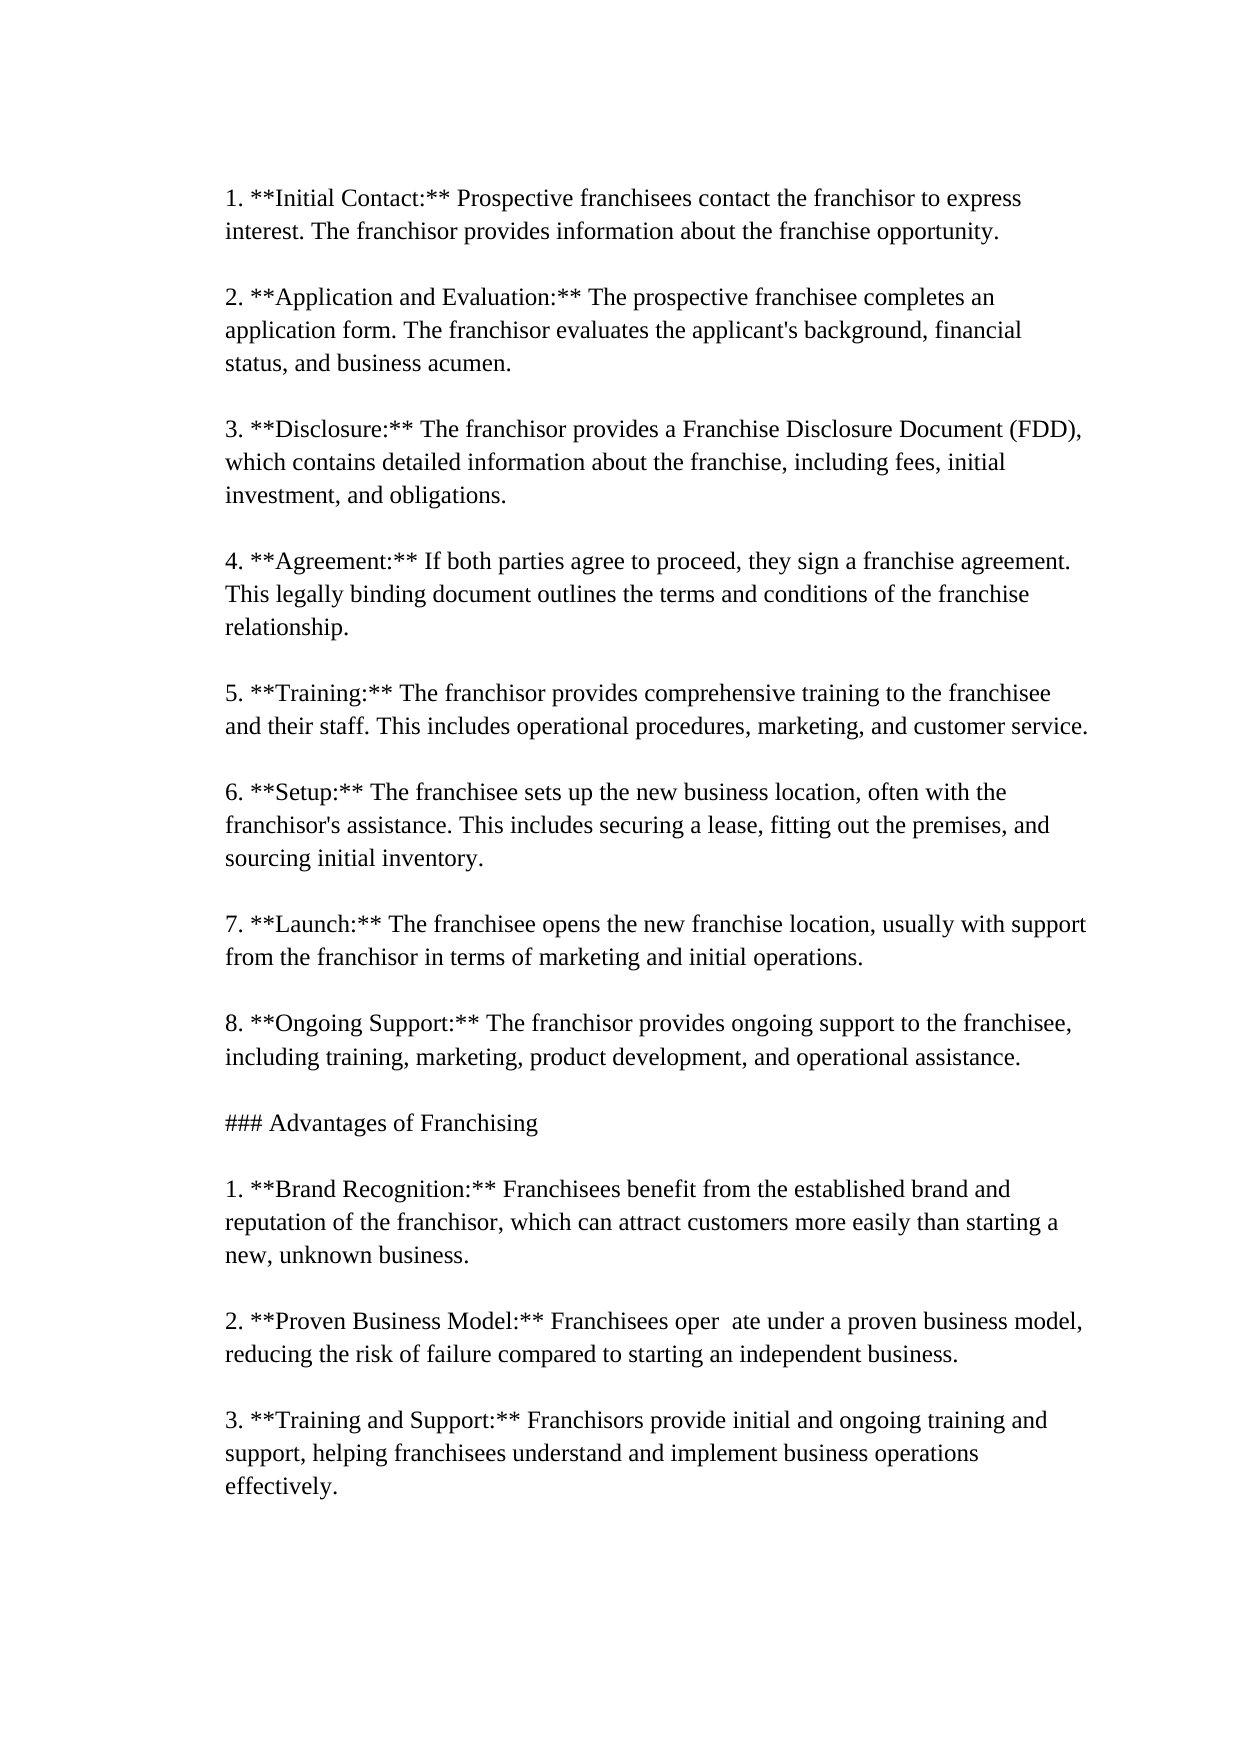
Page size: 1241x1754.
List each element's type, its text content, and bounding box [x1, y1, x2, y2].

list 1. **Brand Recognition:** Franchisees benefit from the established brand and reputation of the franchisor, which can attract customers more easily than starting a new, unknown business. [225, 1174, 1090, 1268]
list 6. **Setup:** The franchisee sets up the new business location, often with the franchisor's assistance. This includes securing a lease, fitting out the premises, and sourcing initial inventory. [225, 777, 1090, 872]
list 8. **Ongoing Support:** The franchisor provides ongoing support to the franchisee, including training, marketing, product development, and operational assistance. [225, 1008, 1090, 1070]
list 3. **Disclosure:** The franchisor provides a Franchise Disclosure Document (FDD), which contains detailed information about the franchise, including fees, initial investment, and obligations. [225, 414, 1090, 509]
list 3. **Training and Support:** Franchisors provide initial and ongoing training and support, helping franchisees understand and implement business operations effectively. [225, 1405, 1090, 1499]
list 2. **Proven Business Model:** Franchisees oper ate under a proven business model, reducing the risk of failure compared to starting an independent business. [225, 1306, 1090, 1367]
list 4. **Agreement:** If both parties agree to proceed, they sign a franchise agreement. This legally binding document outlines the terms and conditions of the franchise relationship. [225, 546, 1090, 641]
list 5. **Training:** The franchisor provides comprehensive training to the franchisee and their staff. This includes operational procedures, marketing, and customer service. [225, 678, 1090, 740]
list ### Advantages of Franchising [225, 1108, 1090, 1136]
list 2. **Application and Evaluation:** The prospective franchisee completes an application form. The franchisor evaluates the applicant's background, financial status, and business acumen. [225, 282, 1090, 377]
list 7. **Launch:** The franchisee opens the new franchise location, usually with support from the franchisor in terms of marketing and initial operations. [225, 909, 1090, 971]
list 1. **Initial Contact:** Prospective franchisees contact the franchisor to express interest. The franchisor provides information about the franchise opportunity. [225, 183, 1090, 245]
